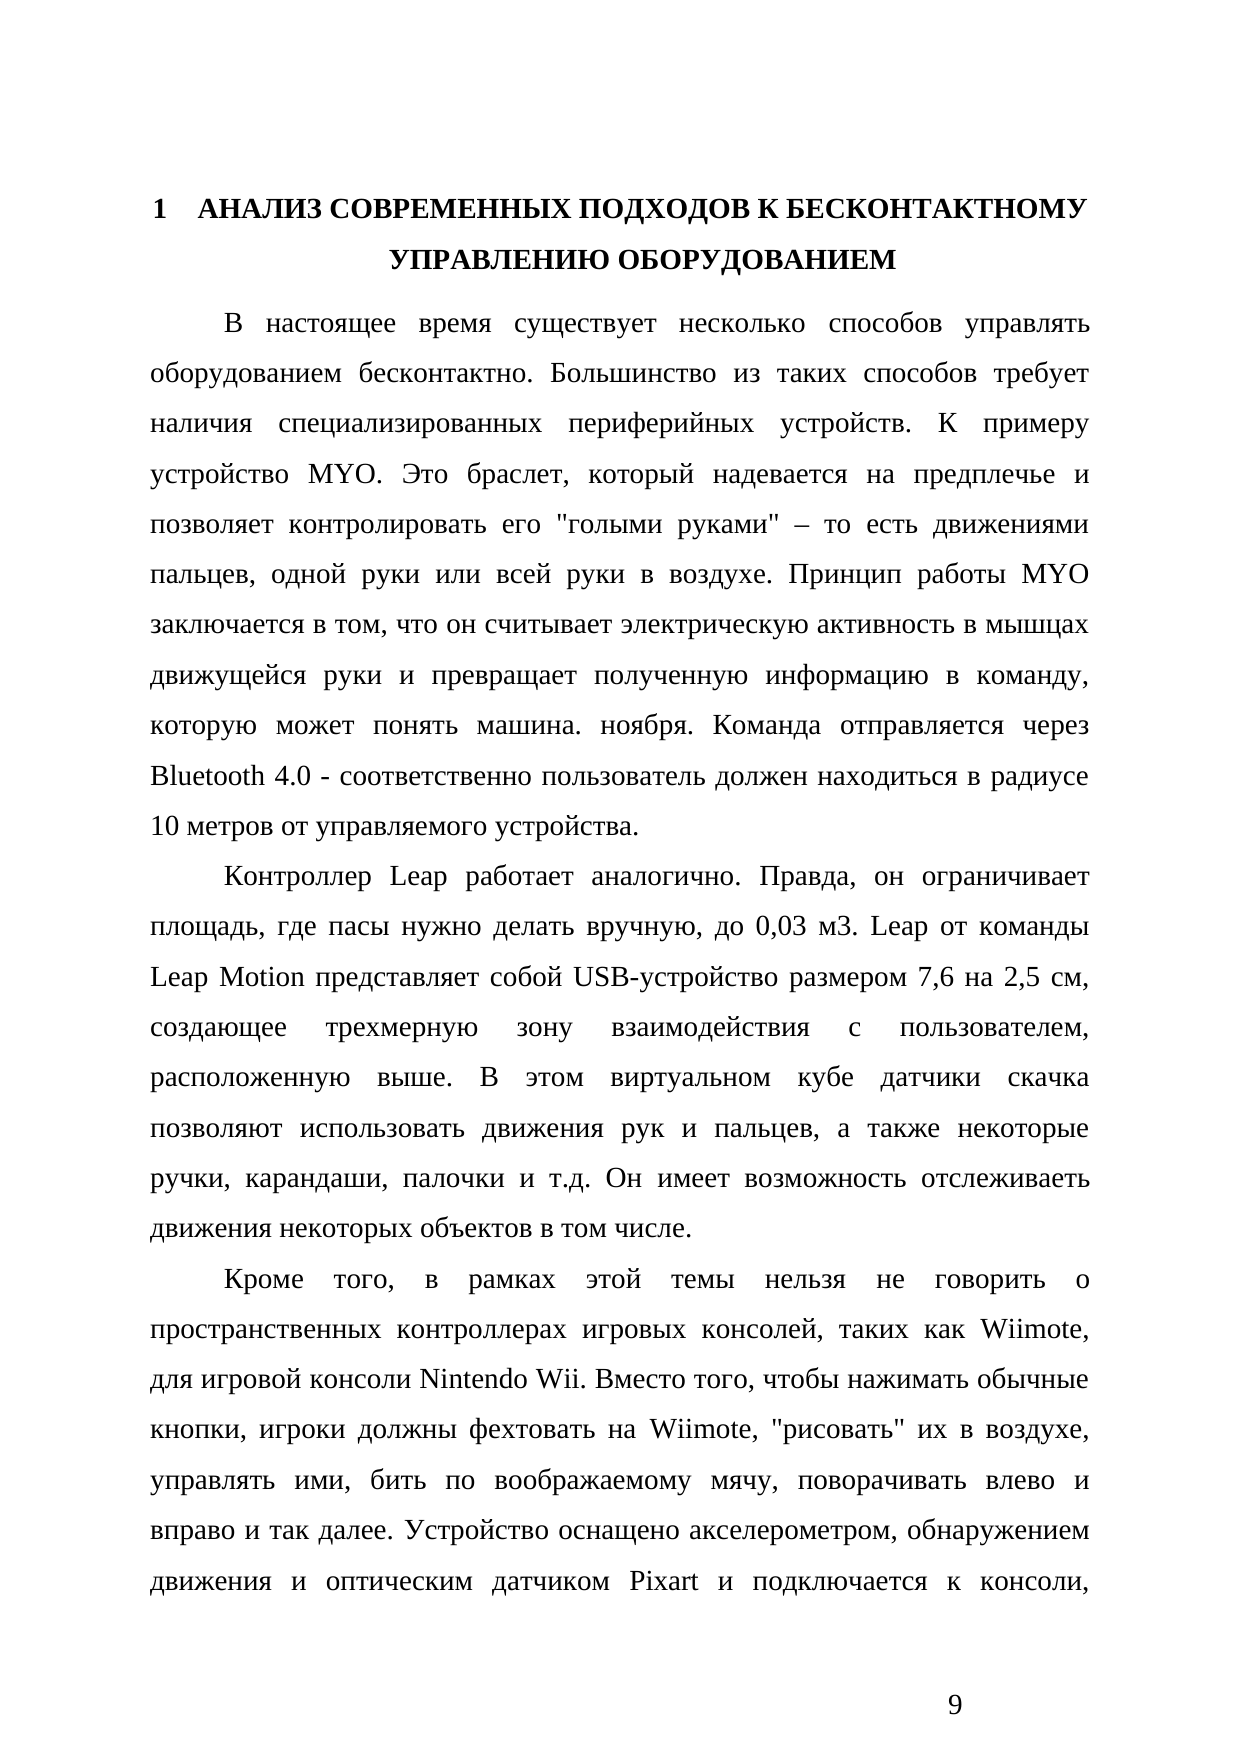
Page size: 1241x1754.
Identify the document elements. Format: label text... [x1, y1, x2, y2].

text В настоящее время существует несколько способов управлять оборудованием бесконтактно. Большинство из таких способов требует наличия специализированных периферийных устройств. К примеру устройство MYO. Это браслет, который надевается на предплечье и позволяет контролировать его "голыми руками" – то есть движениями пальцев, одной руки или всей руки в воздухе. Принцип работы MYO заключается в том, что он считывает электрическую активность в мышцах движущейся руки и превращает полученную информацию в команду, которую может понять машина. ноября. Команда отправляется через Bluetooth 4.0 - соответственно пользователь должен находиться в радиусе 10 метров от управляемого устройства. [150, 305, 1090, 841]
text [150, 1261, 1090, 1596]
subtitle АНАЛИЗ СОВРЕМЕННЫХ ПОДХОДОВ К БЕСКОНТАКТНОМУ УПРАВЛЕНИЮ ОБОРУДОВАНИЕМ [150, 192, 1090, 276]
text Контроллер Leap работает аналогично. Правда, он ограничивает площадь, где пасы нужно делать вручную, до 0,03 м3. Leap от команды Leap Motion представляет собой USB-устройство размером 7,6 на 2,5 см, создающее трехмерную зону взаимодействия с пользователем, расположенную выше. В этом виртуальном кубе датчики скачка позволяют использовать движения рук и пальцев, а также некоторые ручки, карандаши, палочки и т.д. Он имеет возможность отслеживаеть движения некоторых объектов в том числе. [150, 858, 1090, 1244]
